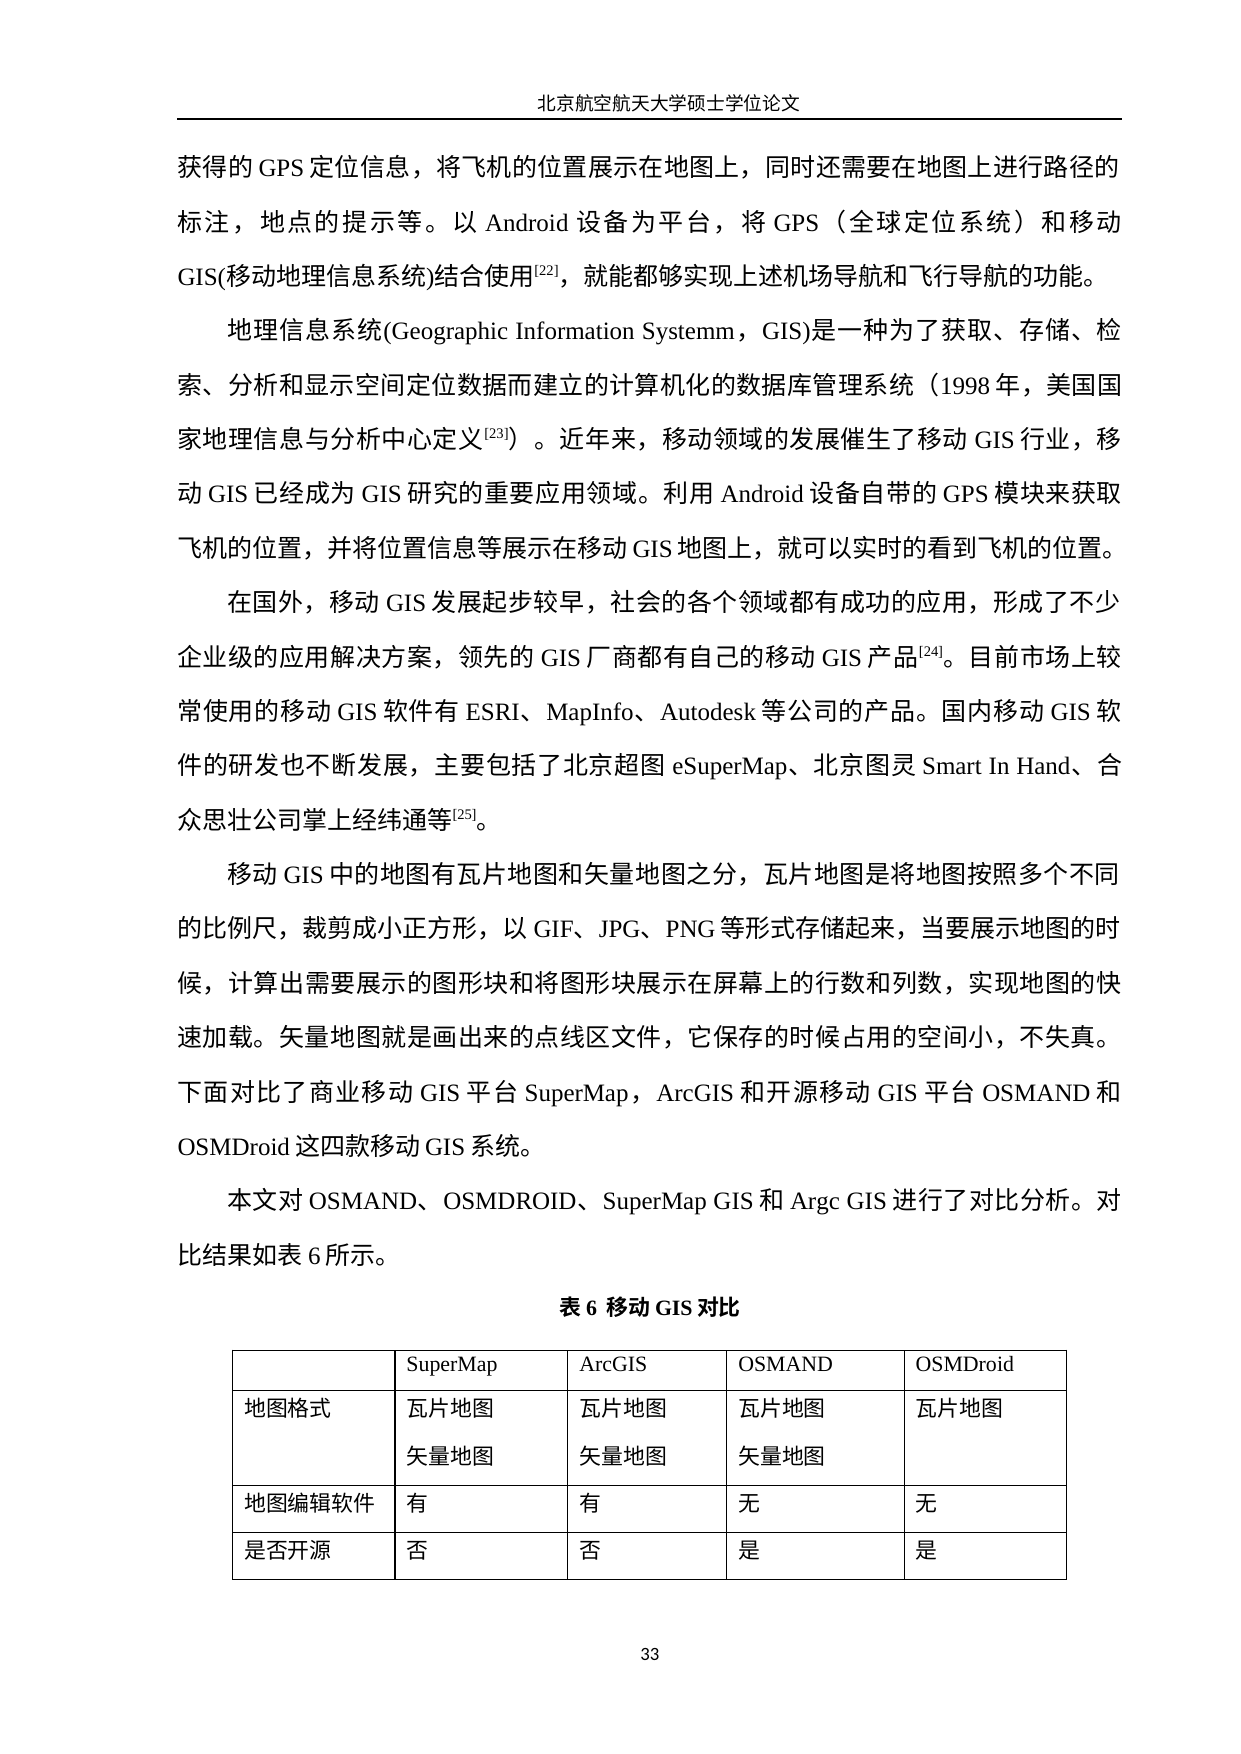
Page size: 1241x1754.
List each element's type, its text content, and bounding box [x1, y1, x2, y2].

table_cell 否 [396, 1533, 567, 1578]
table_cell 有 [568, 1486, 726, 1532]
table_cell 无 [727, 1486, 904, 1532]
table_header OSMDroid [905, 1351, 1066, 1390]
table_header ArcGIS [568, 1351, 726, 1390]
table_cell 无 [905, 1486, 1066, 1532]
table_cell 地图格式 [233, 1391, 394, 1484]
table_cell 是 [727, 1533, 904, 1578]
table_cell 瓦片地图 矢量地图 [396, 1391, 567, 1484]
text 地理信息系统(Geographic Information Systemm，GIS)是一种为了获取、存储、检索、分析和显示空间定位数据而建立的计算机化的数据库管理系统（1998年，美国国家地理信息与分析中心定义[]）。近年来，移动领域的发展催生了移动GIS行业，移动GIS已经成为GIS研究的重要应用领域。利用Android设备自带的GPS模块来获取飞机的位置，并将位置信息等展示在移动GIS地图上，就可以实时的看到飞机的位置。 [177, 311, 1122, 564]
table_header [233, 1351, 394, 1390]
table_cell 有 [396, 1486, 567, 1532]
table_header OSMAND [727, 1351, 904, 1390]
text 本文对OSMAND、OSMDROID、SuperMap GIS和Argc GIS进行了对比分析。对比结果如表 6所示。 [177, 1181, 1122, 1271]
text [177, 148, 1122, 293]
table_cell 瓦片地图 [905, 1391, 1066, 1484]
table_cell 地图编辑软件 [233, 1486, 394, 1532]
text 在国外，移动GIS发展起步较早，社会的各个领域都有成功的应用，形成了不少企业级的应用解决方案，领先的GIS厂商都有自己的移动GIS产品[]。目前市场上较常使用的移动GIS软件有ESRI、MapInfo、Autodesk等公司的产品。国内移动GIS软件的研发也不断发展，主要包括了北京超图eSuperMap、北京图灵Smart In Hand、合众思壮公司掌上经纬通等[]。 [177, 583, 1122, 836]
text 移动GIS中的地图有瓦片地图和矢量地图之分，瓦片地图是将地图按照多个不同的比例尺，裁剪成小正方形，以GIF、JPG、PNG等形式存储起来，当要展示地图的时候，计算出需要展示的图形块和将图形块展示在屏幕上的行数和列数，实现地图的快速加载。矢量地图就是画出来的点线区文件，它保存的时候占用的空间小，不失真。下面对比了商业移动GIS平台SuperMap，ArcGIS和开源移动GIS平台OSMAND和OSMDroid这四款移动GIS系统。 [177, 854, 1122, 1163]
table_cell 是否开源 [233, 1533, 394, 1578]
text 表 6 移动GIS对比 [177, 1289, 1122, 1321]
table_cell 瓦片地图 矢量地图 [568, 1391, 726, 1484]
table_cell 是 [905, 1533, 1066, 1578]
table_cell 否 [568, 1533, 726, 1578]
table_cell 瓦片地图 矢量地图 [727, 1391, 904, 1484]
table_header SuperMap [396, 1351, 567, 1390]
